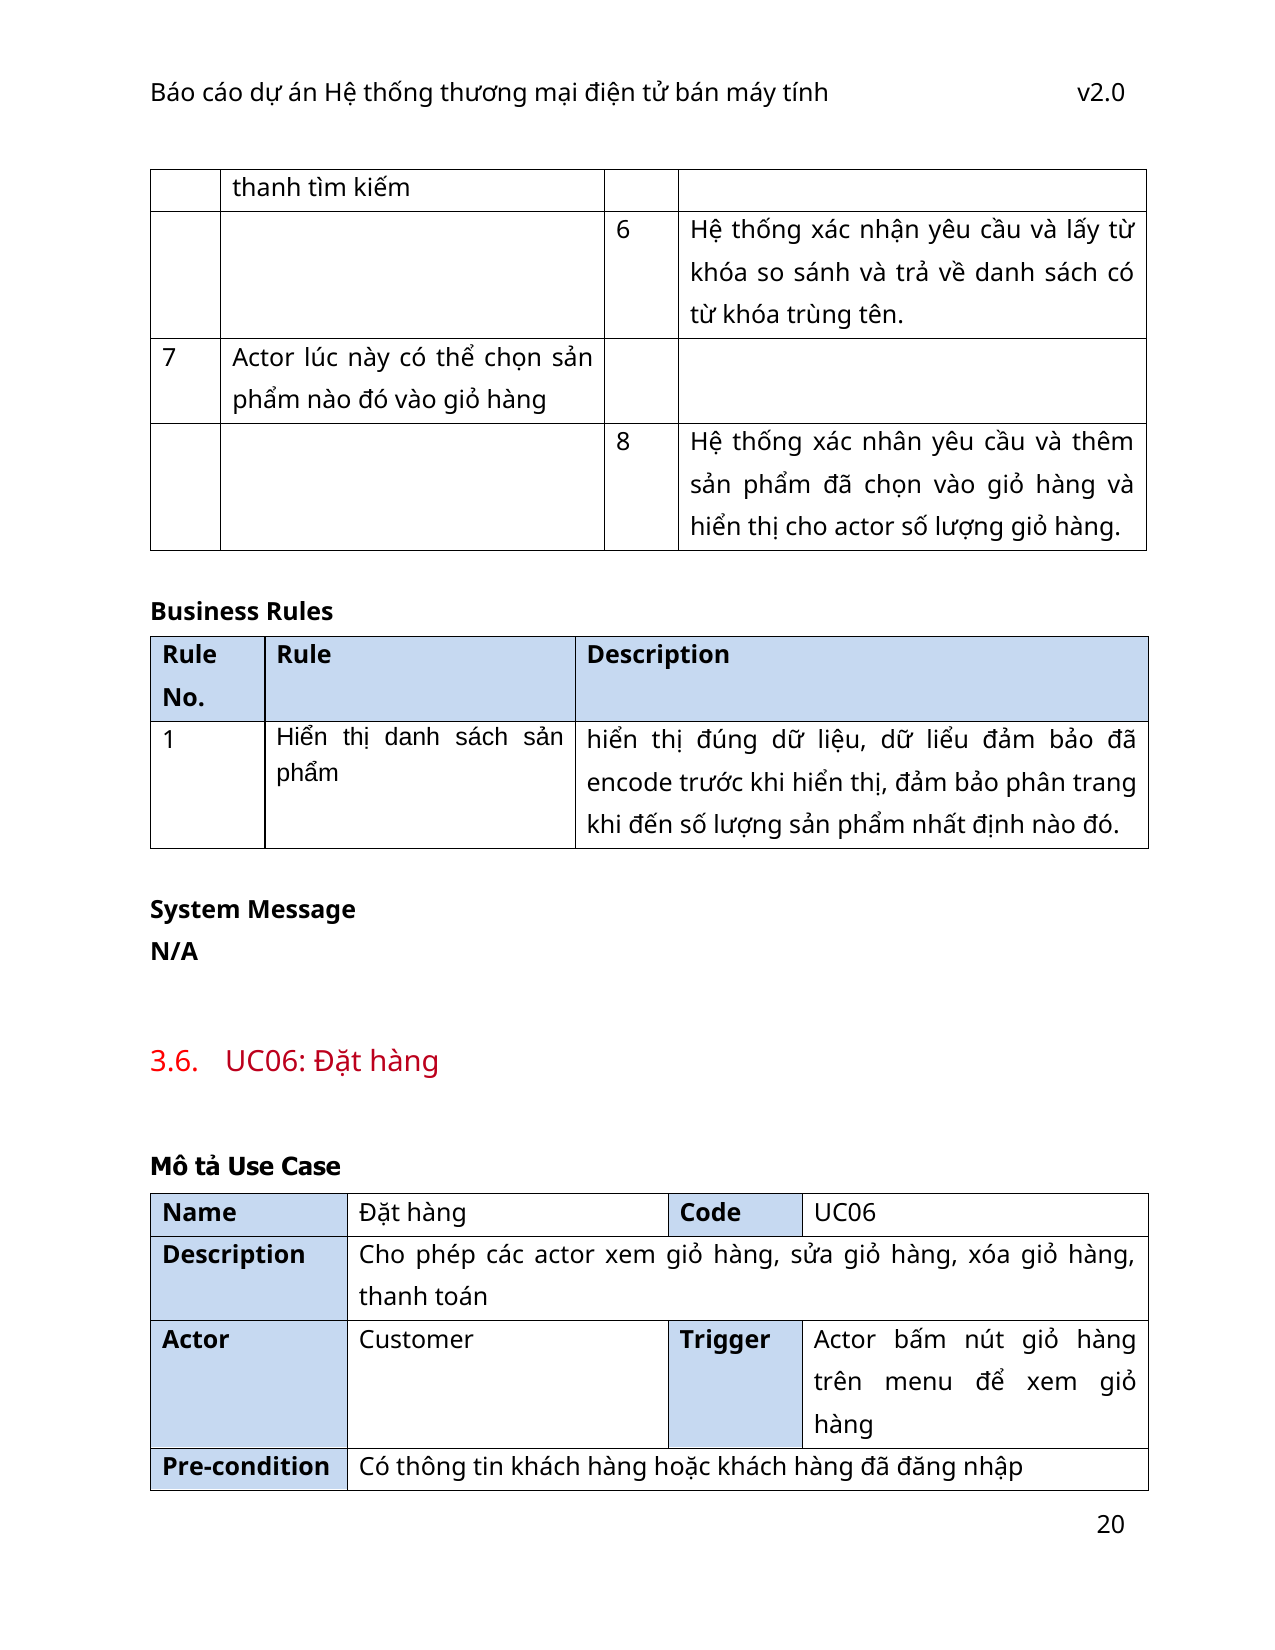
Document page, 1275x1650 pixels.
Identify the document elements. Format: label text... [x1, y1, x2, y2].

table_cell 1 [151, 722, 264, 848]
table_cell [151, 424, 220, 550]
table_cell Actor [151, 1321, 347, 1447]
table_cell [151, 212, 220, 338]
table_cell hiển thị đúng dữ liệu, dữ liểu đảm bảo đã encode trước khi hiển thị, đảm bảo phân trang khi đến số lượng sản phẩm nhất định nào đó. [576, 722, 1148, 848]
table_header Name [151, 1194, 347, 1236]
table_cell 6 [605, 212, 678, 338]
table_header Rule [266, 637, 575, 721]
table_cell 7 [151, 339, 220, 423]
table_cell Actor lúc này có thể chọn sản phẩm nào đó vào giỏ hàng [221, 339, 604, 423]
table_cell [605, 170, 678, 211]
table_header Rule No. [151, 637, 264, 721]
table_cell [266, 722, 575, 848]
table_cell Hệ thống xác nhận yêu cầu và lấy từ khóa so sánh và trả về danh sách có từ khóa trùng tên. [679, 212, 1146, 338]
table_cell 8 [605, 424, 678, 550]
table_cell [605, 339, 678, 423]
table_header Code [669, 1194, 802, 1236]
table_cell Có thông tin khách hàng hoặc khách hàng đã đăng nhập [348, 1449, 1148, 1489]
table_header Description [576, 637, 1148, 721]
text Mô tả Use Case [150, 1151, 1125, 1181]
table_cell Cho phép các actor xem giỏ hàng, sửa giỏ hàng, xóa giỏ hàng, thanh toán [348, 1237, 1148, 1320]
table_cell [221, 424, 604, 550]
table_cell Pre-condition [151, 1449, 347, 1489]
text N/A [150, 934, 1125, 968]
table_cell Actor bấm nút giỏ hàng trên menu để xem giỏ hàng [803, 1321, 1148, 1447]
table_cell Trigger [669, 1321, 802, 1447]
table_cell [679, 170, 1146, 211]
table_header UC06 [803, 1194, 1148, 1236]
text System Message [150, 891, 1125, 926]
table_cell [679, 339, 1146, 423]
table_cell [221, 170, 604, 211]
table_cell Customer [348, 1321, 668, 1447]
table_cell Hệ thống xác nhân yêu cầu và thêm sản phẩm đã chọn vào giỏ hàng và hiển thị cho actor số lượng giỏ hàng. [679, 424, 1146, 550]
table_cell 5 [151, 170, 220, 211]
table_cell Description [151, 1237, 347, 1320]
table_header Đặt hàng [348, 1194, 668, 1236]
table_cell [221, 212, 604, 338]
text Business Rules [150, 593, 1125, 628]
subtitle UC06: Đặt hàng [150, 1040, 1125, 1079]
